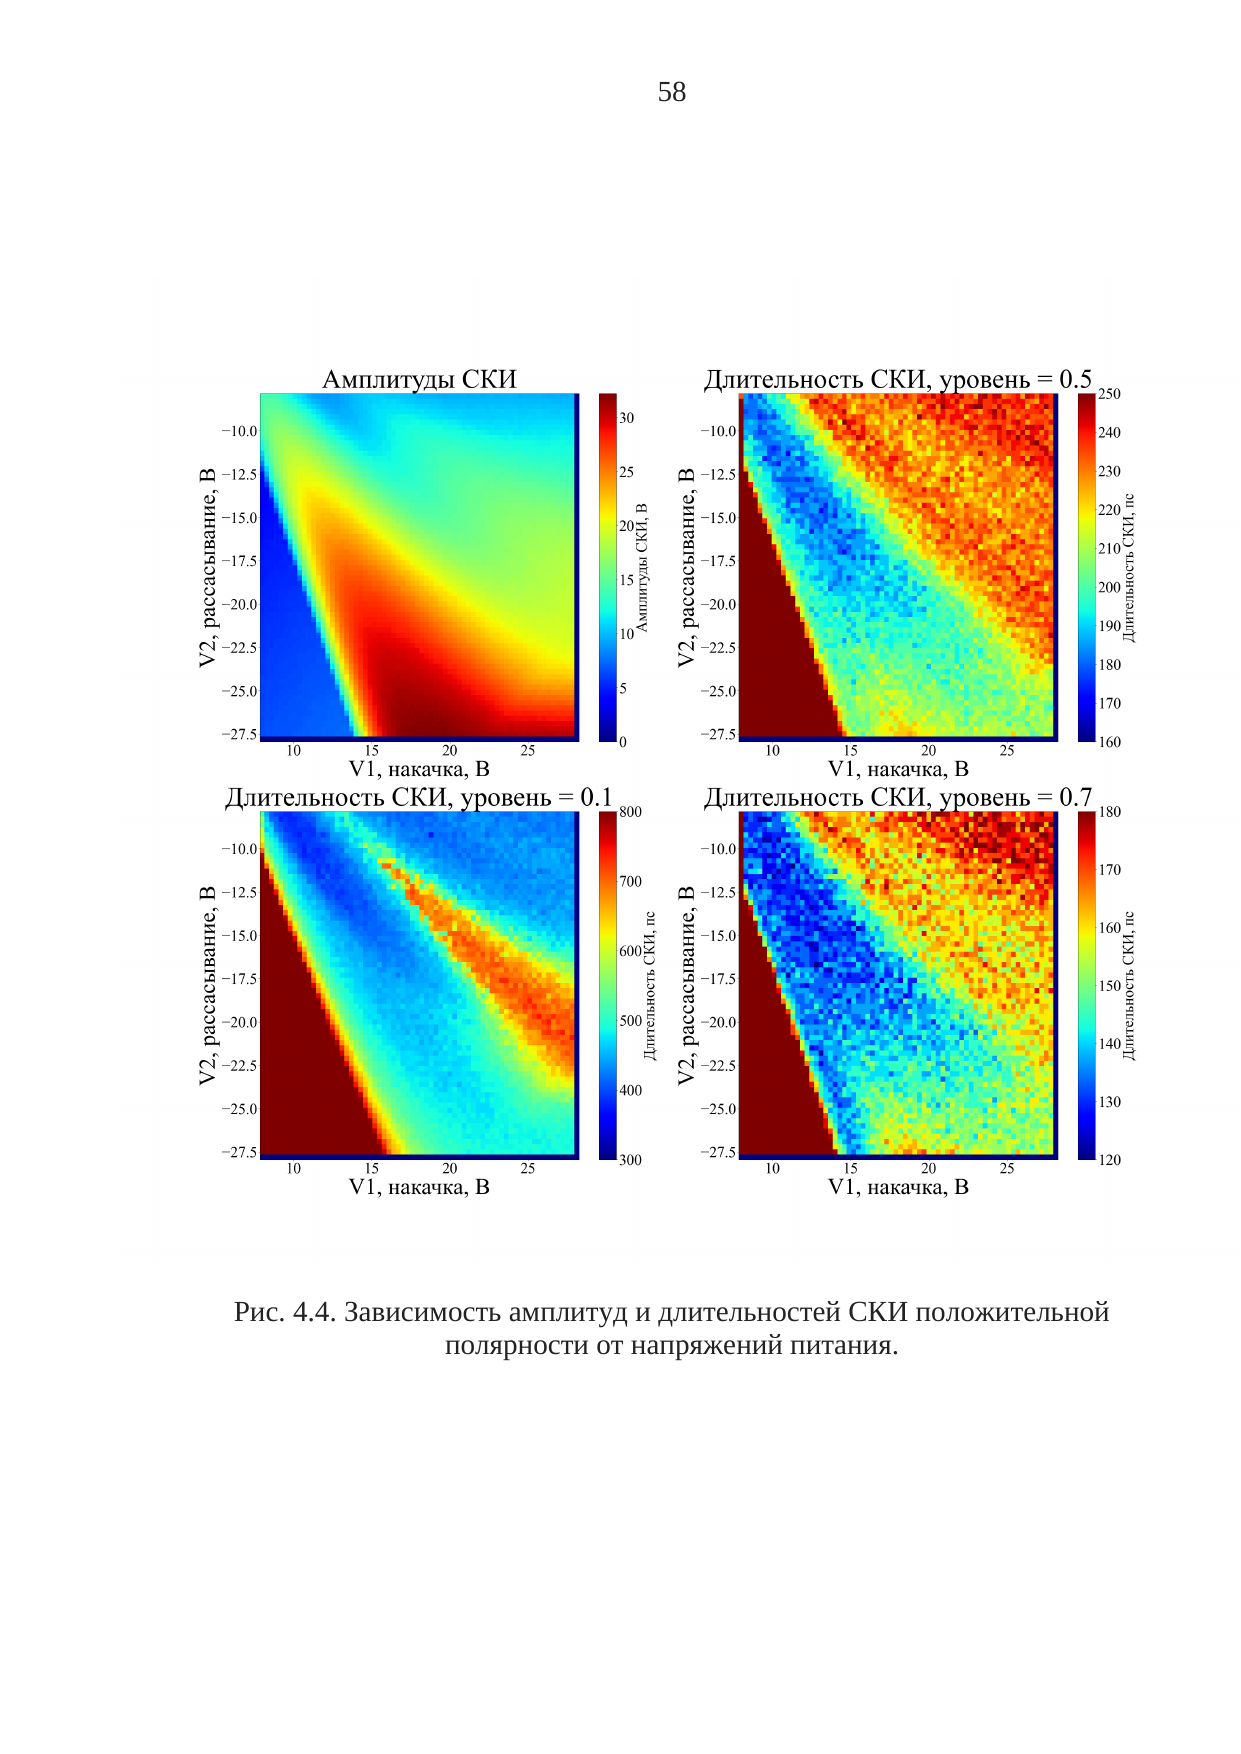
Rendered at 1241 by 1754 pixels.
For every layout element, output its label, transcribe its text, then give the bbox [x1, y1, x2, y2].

text Рис. 4.4. Зависимость амплитуд и длительностей СКИ положительной полярности от напряжений питания. [177, 1294, 1167, 1361]
picture [118, 275, 1241, 1269]
